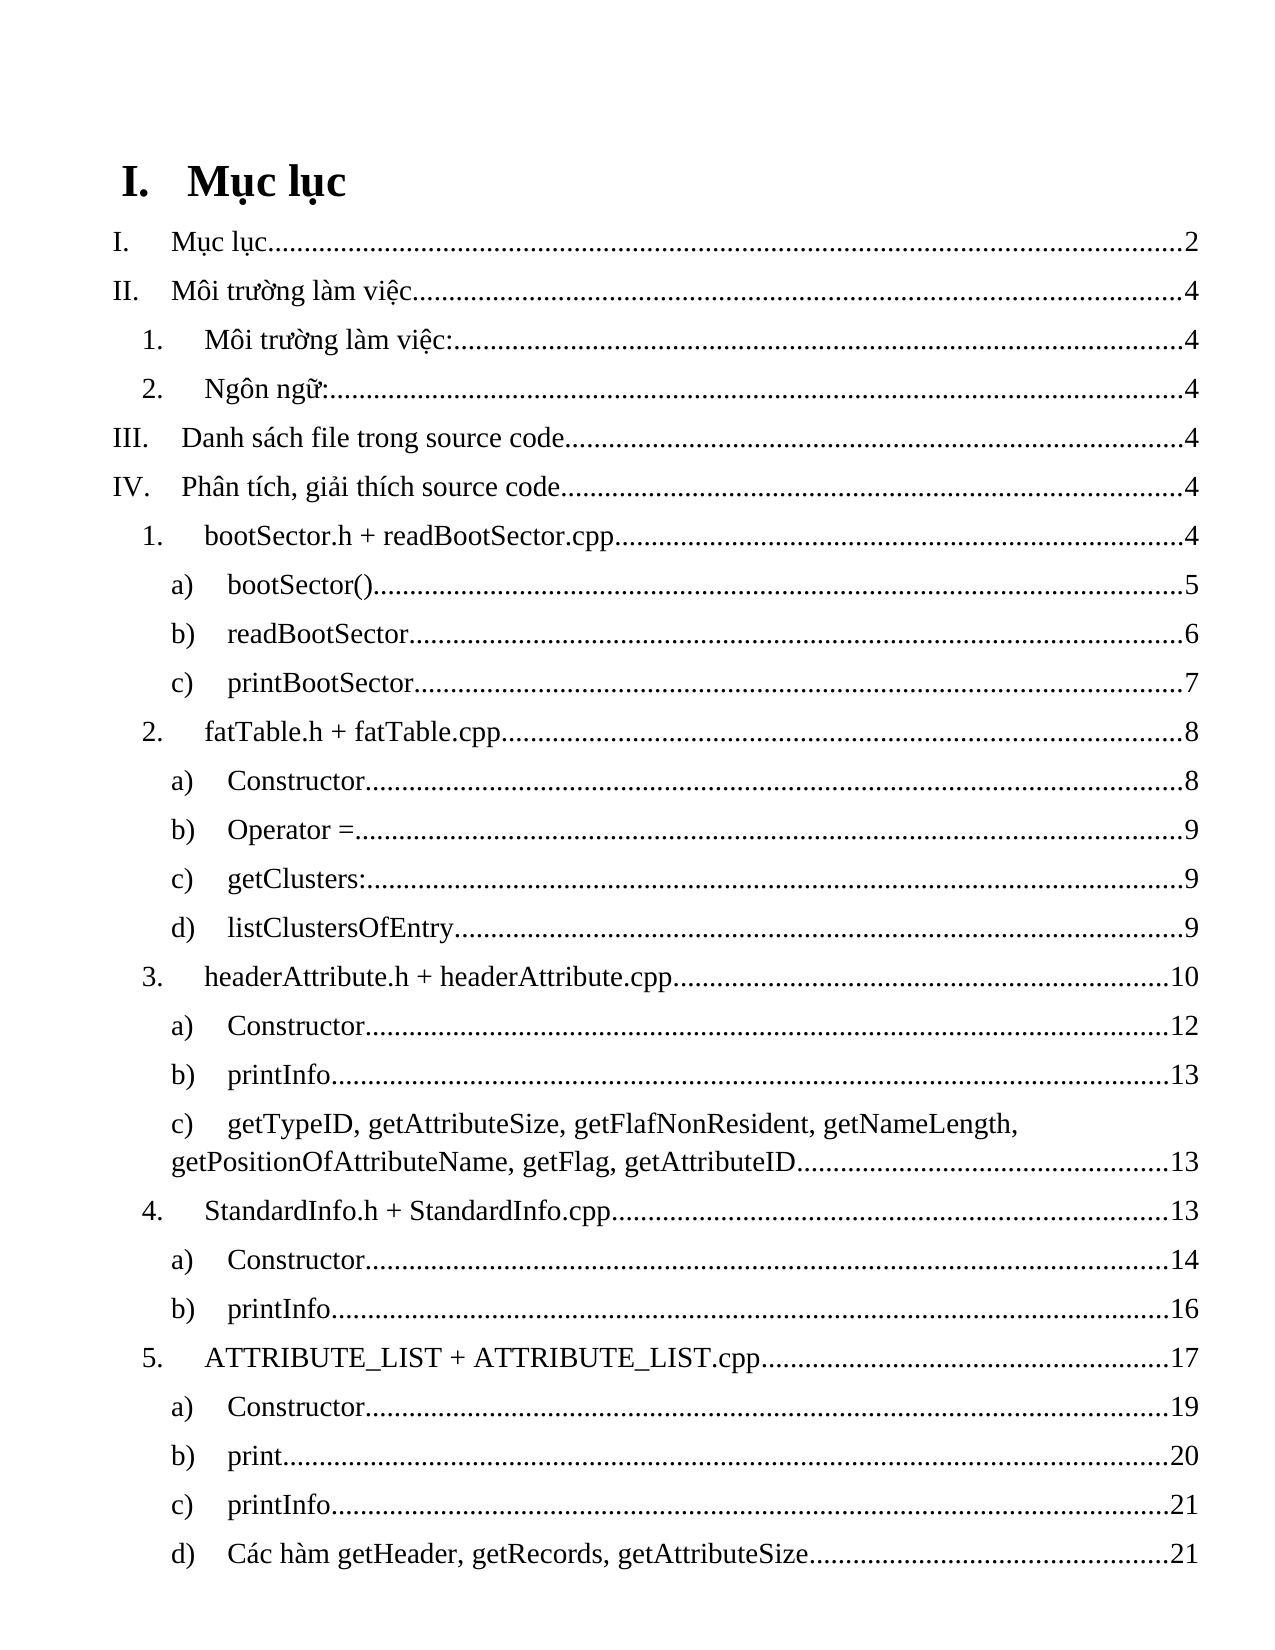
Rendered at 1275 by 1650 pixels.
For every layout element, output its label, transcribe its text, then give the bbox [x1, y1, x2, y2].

text a) bootSector() 5 [171, 567, 1200, 601]
text IV. Phân tích, giải thích source code 4 [112, 469, 1200, 503]
text b) printInfo 13 [171, 1057, 1200, 1090]
text 4. StandardInfo.h + StandardInfo.cpp 13 [142, 1193, 1200, 1227]
text a) Constructor 19 [171, 1389, 1200, 1423]
text b) print 20 [171, 1438, 1200, 1472]
text 5. ATTRIBUTE_LIST + ATTRIBUTE_LIST.cpp 17 [142, 1340, 1200, 1374]
text 3. headerAttribute.h + headerAttribute.cpp 10 [142, 959, 1200, 992]
text a) Constructor 8 [171, 763, 1200, 797]
text I. Mục lục 2 [112, 224, 1200, 258]
text 2. Ngôn ngữ: 4 [142, 371, 1200, 405]
text II. Môi trường làm việc 4 [112, 273, 1200, 307]
text b) Operator = 9 [171, 812, 1200, 846]
text c) printBootSector 7 [171, 665, 1200, 699]
text b) readBootSector 6 [171, 616, 1200, 650]
text b) printInfo 16 [171, 1291, 1200, 1325]
subtitle Mục lục [150, 153, 1200, 206]
text a) Constructor 14 [171, 1242, 1200, 1276]
text 2. fatTable.h + fatTable.cpp 8 [142, 714, 1200, 748]
text 1. bootSector.h + readBootSector.cpp 4 [142, 518, 1200, 552]
text a) Constructor 12 [171, 1008, 1200, 1041]
text 1. Môi trường làm việc: 4 [142, 322, 1200, 356]
text d) listClustersOfEntry 9 [171, 910, 1200, 943]
text III. Danh sách file trong source code 4 [112, 420, 1200, 454]
text c) getTypeID, getAttributeSize, getFlafNonResident, getNameLength, getPositionOfAttributeName, getFlag, getAttributeID 13 [171, 1106, 1200, 1178]
text d) Các hàm getHeader, getRecords, getAttributeSize 21 [171, 1536, 1200, 1569]
text c) getClusters: 9 [171, 861, 1200, 894]
text c) printInfo 21 [171, 1487, 1200, 1521]
